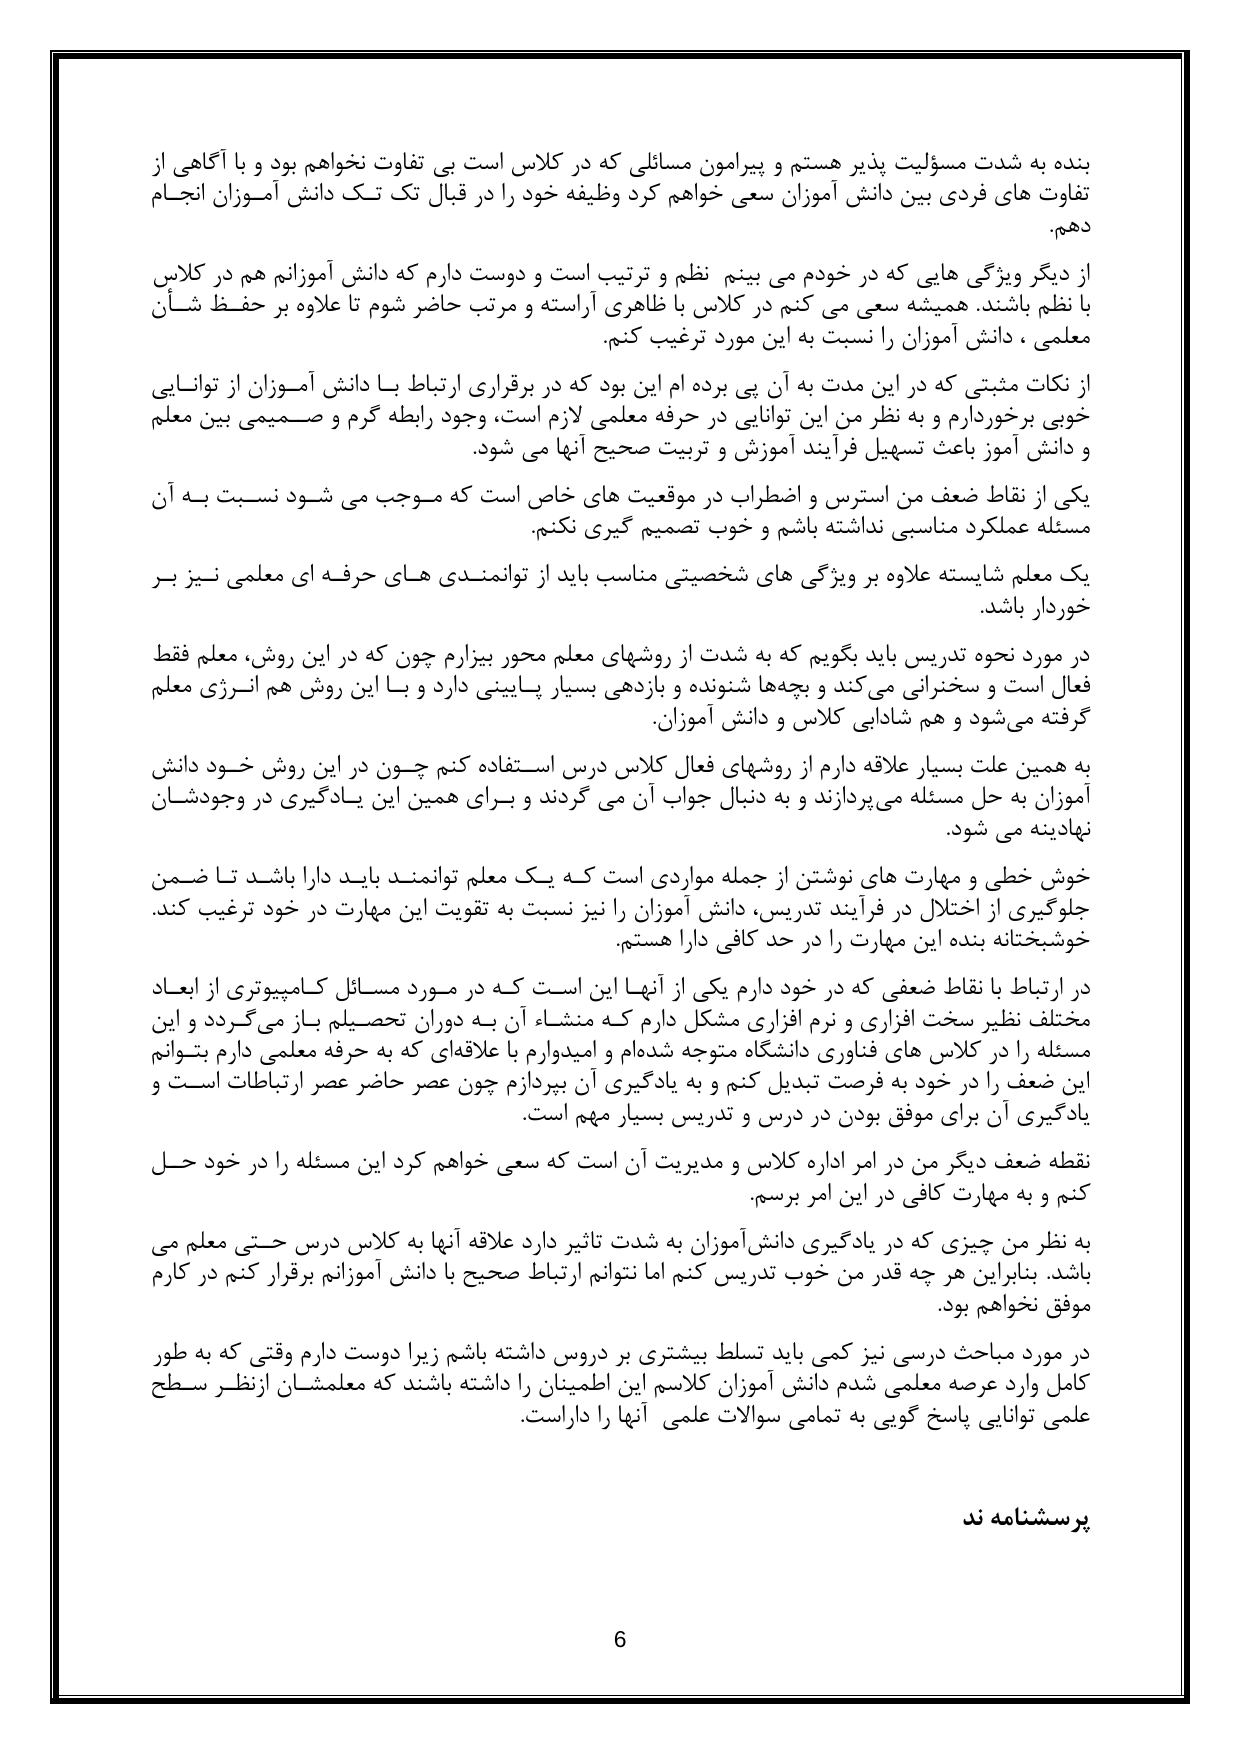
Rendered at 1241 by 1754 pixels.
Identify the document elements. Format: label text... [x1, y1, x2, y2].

text یک معلم شایسته علاوه بر ویژگی های شخصیتی مناسب باید از توانمندی های حرفه ای معلمی نیز بر خوردار باشد. [150, 563, 1090, 623]
text در ارتباط با نقاط ضعفی که در خود دارم یکی از آنها این است که در مورد مسائل کامپیوتری از ابعاد مختلف نظیر سخت افزاری و نرم افزاری مشکل دارم که منشاء آن به دوران تحصیلم باز می‌گردد و این مسئله را در کلاس های فناوری دانشگاه متوجه شده‌ام و امیدوارم با علاقه‌ای که به حرفه معلمی دارم بتوانم این ضعف را در خود به فرصت تبدیل کنم و به یادگیری آن بپردازم چون عصر حاضر عصر ارتباطات است و یادگیری آن برای موفق بودن در درس و تدریس بسیار مهم است. [150, 975, 1090, 1130]
text پرسشنامه ند [150, 1506, 1090, 1535]
text خوش خطی و مهارت های نوشتن از جمله مواردی است که یک معلم توانمند باید دارا باشد تا ضمن جلوگیری از اختلال در فرآیند تدریس، دانش آموزان را نیز نسبت به تقویت این مهارت در خود ترغیب کند. خوشبختانه بنده این مهارت را در حد کافی دارا هستم. [150, 864, 1090, 956]
text به نظر من چیزی که در یادگیری دانش‌آموزان به شدت تاثیر دارد علاقه آنها به کلاس درس حتی معلم می باشد. بنابراین هر چه قدر من خوب تدریس کنم اما نتوانم ارتباط صحیح با دانش آموزانم برقرار کنم در کارم موفق نخواهم بود. [150, 1229, 1090, 1321]
text در مورد نحوه تدریس باید بگویم که به شدت از روشهای معلم محور بیزارم چون که در این روش، معلم فقط فعال است و سخنرانی می‌کند و بچه‌ها شنونده و بازدهی بسیار پایینی دارد و با این روش هم انرژی معلم گرفته می‌شود و هم شادابی کلاس و دانش آموزان. [150, 642, 1090, 734]
text از نکات مثبتی که در این مدت به آن پی برده ام این بود که در برقراری ارتباط با دانش آموزان از توانایی خوبی برخوردارم و به نظر من این توانایی در حرفه معلمی لازم است، وجود رابطه گرم و صمیمی بین معلم و دانش آموز باعث تسهیل فرآیند آموزش و تربیت صحیح آنها می شود. [150, 372, 1090, 464]
text نقطه ضعف دیگر من در امر اداره کلاس و مدیریت آن است که سعی خواهم کرد این مسئله را در خود حل کنم و به مهارت کافی در این امر برسم. [150, 1149, 1090, 1210]
text بنده به شدت مسؤلیت پذیر هستم و پیرامون مسائلی که در کلاس است بی تفاوت نخواهم بود و با آگاهی از تفاوت های فردی بین دانش آموزان سعی خواهم کرد وظیفه خود را در قبال تک تک دانش آموزان انجام دهم. [150, 150, 1090, 242]
text در مورد مباحث درسی نیز کمی باید تسلط بیشتری بر دروس داشته باشم زیرا دوست دارم وقتی که به طور کامل وارد عرصه معلمی شدم دانش آموزان کلاسم این اطمینان را داشته باشند که معلمشان ازنظر سطح علمی توانایی پاسخ گویی به تمامی سوالات علمی آنها را داراست. [150, 1340, 1090, 1432]
text یکی از نقاط ضعف من استرس و اضطراب در موقعیت های خاص است که موجب می شود نسبت به آن مسئله عملکرد مناسبی نداشته باشم و خوب تصمیم گیری نکنم. [150, 483, 1090, 544]
text به همین علت بسیار علاقه دارم از روشهای فعال کلاس درس استفاده کنم چون در این روش خود دانش آموزان به حل مسئله می‌پردازند و به دنبال جواب آن می گردند و برای همین این یادگیری در وجودشان نهادینه می شود. [150, 753, 1090, 845]
text از دیگر ویژگی هایی که در خودم می بینم نظم و ترتیب است و دوست دارم که دانش آموزانم هم در کلاس با نظم باشند. همیشه سعی می کنم در کلاس با ظاهری آراسته و مرتب حاضر شوم تا علاوه بر حفظ شأن معلمی ، دانش آموزان را نسبت به این مورد ترغیب کنم. [150, 261, 1090, 353]
